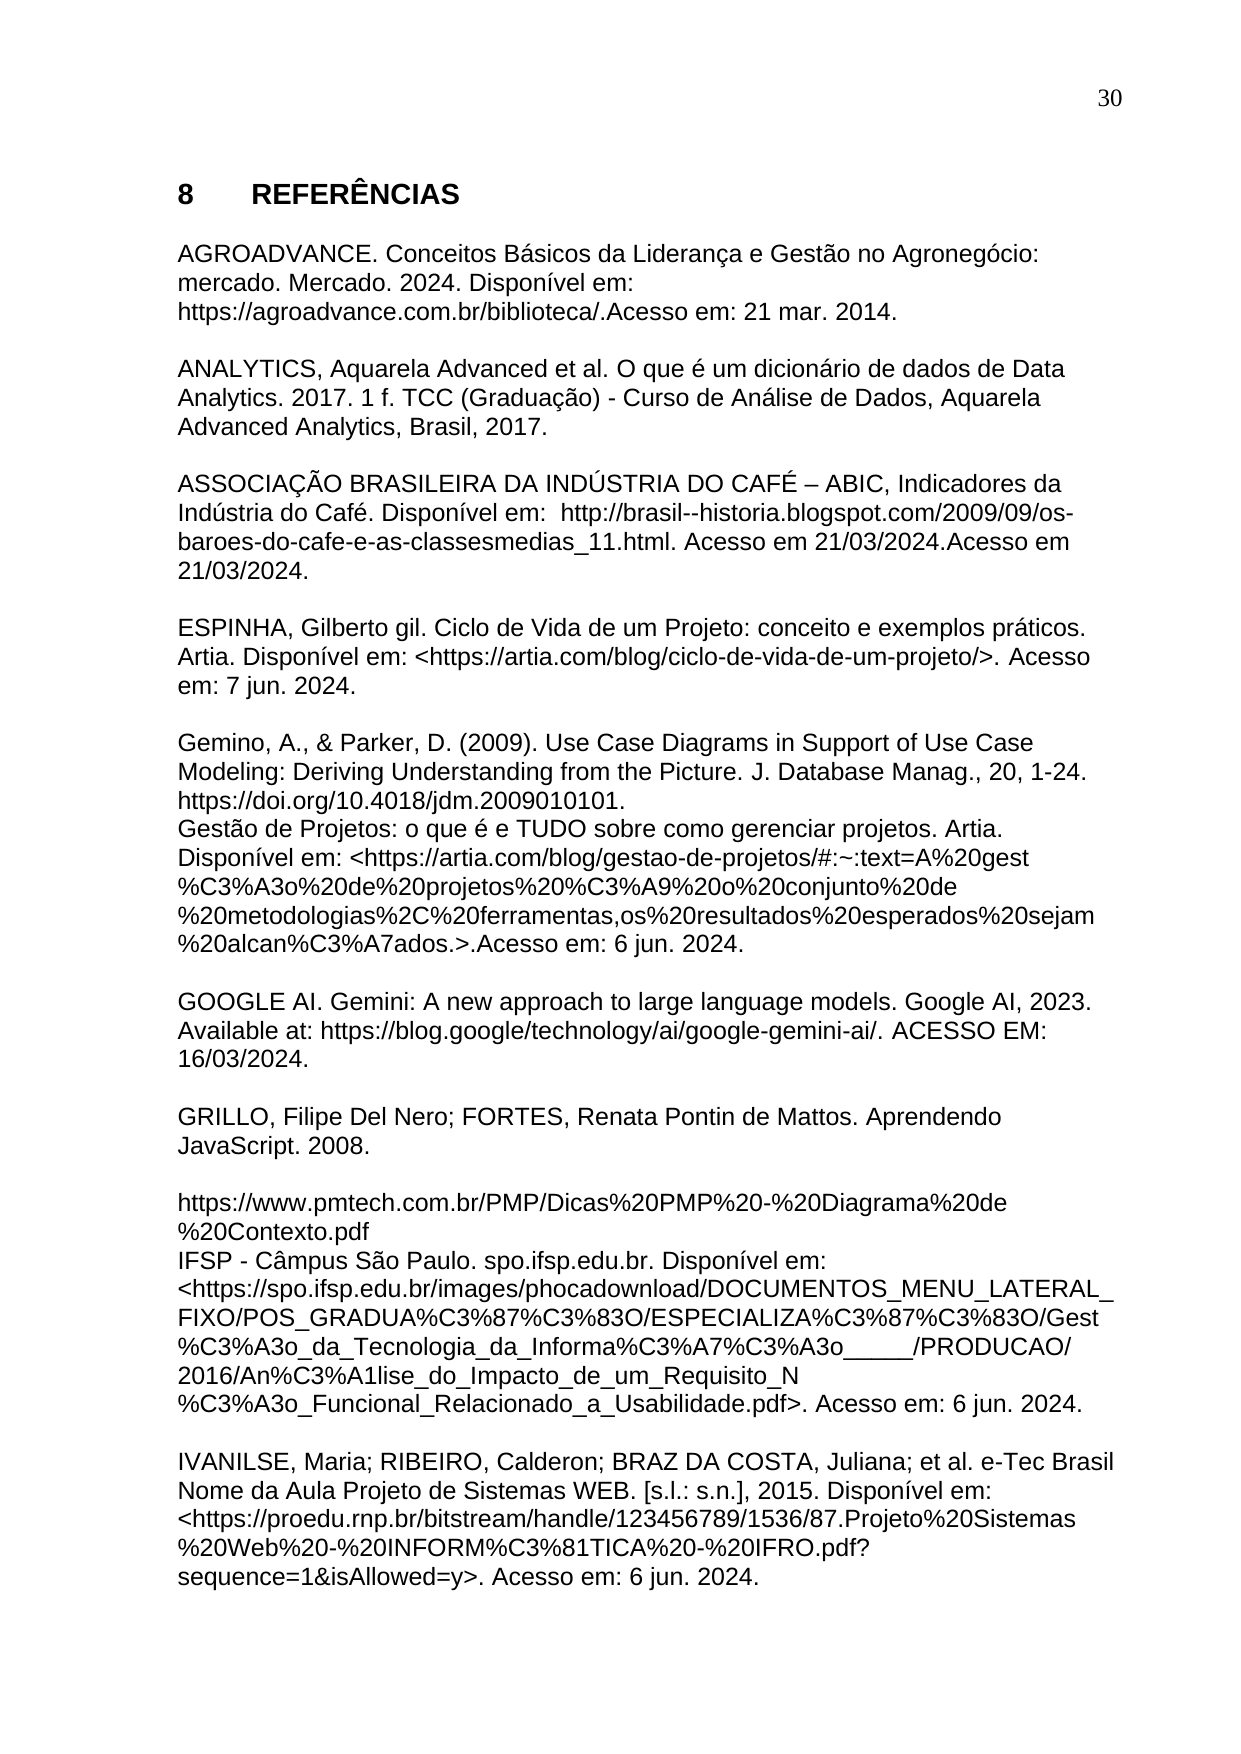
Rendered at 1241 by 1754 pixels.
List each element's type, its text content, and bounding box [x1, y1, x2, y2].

text IVANILSE, Maria; RIBEIRO, Calderon; BRAZ DA COSTA, Juliana; et al. e-Tec Brasil Nome da Aula Projeto de Sistemas WEB. [s.l.: s.n.], 2015. Disponível em: <https://proedu.rnp.br/bitstream/handle/123456789/1536/87.Projeto%20Sistemas%20Web%20-%20INFORM%C3%81TICA%20-%20IFRO.pdf?sequence=1&isAllowed=y>. Acesso em: 6 jun. 2024. [177, 1447, 1122, 1591]
subtitle REFERÊNCIAS [177, 177, 1122, 211]
text ESPINHA, Gilberto gil. Ciclo de Vida de um Projeto: conceito e exemplos práticos. Artia. Disponível em: <https://artia.com/blog/ciclo-de-vida-de-um-projeto/>. Acesso em: 7 jun. 2024. [177, 613, 1122, 699]
text https://www.pmtech.com.br/PMP/Dicas%20PMP%20-%20Diagrama%20de%20Contexto.pdf [177, 1188, 1122, 1246]
text ASSOCIAÇÃO BRASILEIRA DA INDÚSTRIA DO CAFÉ – ABIC, Indicadores da Indústria do Café. Disponível em: http://brasil--historia.blogspot.com/2009/09/os-baroes-do-cafe-e-as-classesmedias_11.html. Acesso em 21/03/2024.Acesso em 21/03/2024. [177, 469, 1122, 584]
text ANALYTICS, Aquarela Advanced et al. O que é um dicionário de dados de Data Analytics. 2017. 1 f. TCC (Graduação) - Curso de Análise de Dados, Aquarela Advanced Analytics, Brasil, 2017. [177, 354, 1122, 441]
text GRILLO, Filipe Del Nero; FORTES, Renata Pontin de Mattos. Aprendendo JavaScript. 2008. [177, 1102, 1122, 1159]
text GOOGLE AI. Gemini: A new approach to large language models. Google AI, 2023. Available at: https://blog.google/technology/ai/google-gemini-ai/. ACESSO EM: 16/03/2024. [177, 987, 1122, 1073]
text IFSP - Câmpus São Paulo. spo.ifsp.edu.br. Disponível em: <https://spo.ifsp.edu.br/images/phocadownload/DOCUMENTOS_MENU_LATERAL_FIXO/POS_GRADUA%C3%87%C3%83O/ESPECIALIZA%C3%87%C3%83O/Gest%C3%A3o_da_Tecnologia_da_Informa%C3%A7%C3%A3o_____/PRODUCAO/2016/An%C3%A1lise_do_Impacto_de_um_Requisito_N%C3%A3o_Funcional_Relacionado_a_Usabilidade.pdf>. Acesso em: 6 jun. 2024. [177, 1246, 1122, 1418]
text Gestão de Projetos: o que é e TUDO sobre como gerenciar projetos. Artia. Disponível em: <https://artia.com/blog/gestao-de-projetos/#:~:text=A%20gest%C3%A3o%20de%20projetos%20%C3%A9%20o%20conjunto%20de%20metodologias%2C%20ferramentas,os%20resultados%20esperados%20sejam%20alcan%C3%A7ados.>.Acesso em: 6 jun. 2024. [177, 814, 1122, 958]
text AGROADVANCE. Conceitos Básicos da Liderança e Gestão no Agronegócio: mercado. Mercado. 2024. Disponível em: https://agroadvance.com.br/biblioteca/.Acesso em: 21 mar. 2014. [177, 239, 1122, 326]
text Gemino, A., & Parker, D. (2009). Use Case Diagrams in Support of Use Case Modeling: Deriving Understanding from the Picture. J. Database Manag., 20, 1-24. https://doi.org/10.4018/jdm.2009010101. [177, 728, 1122, 814]
